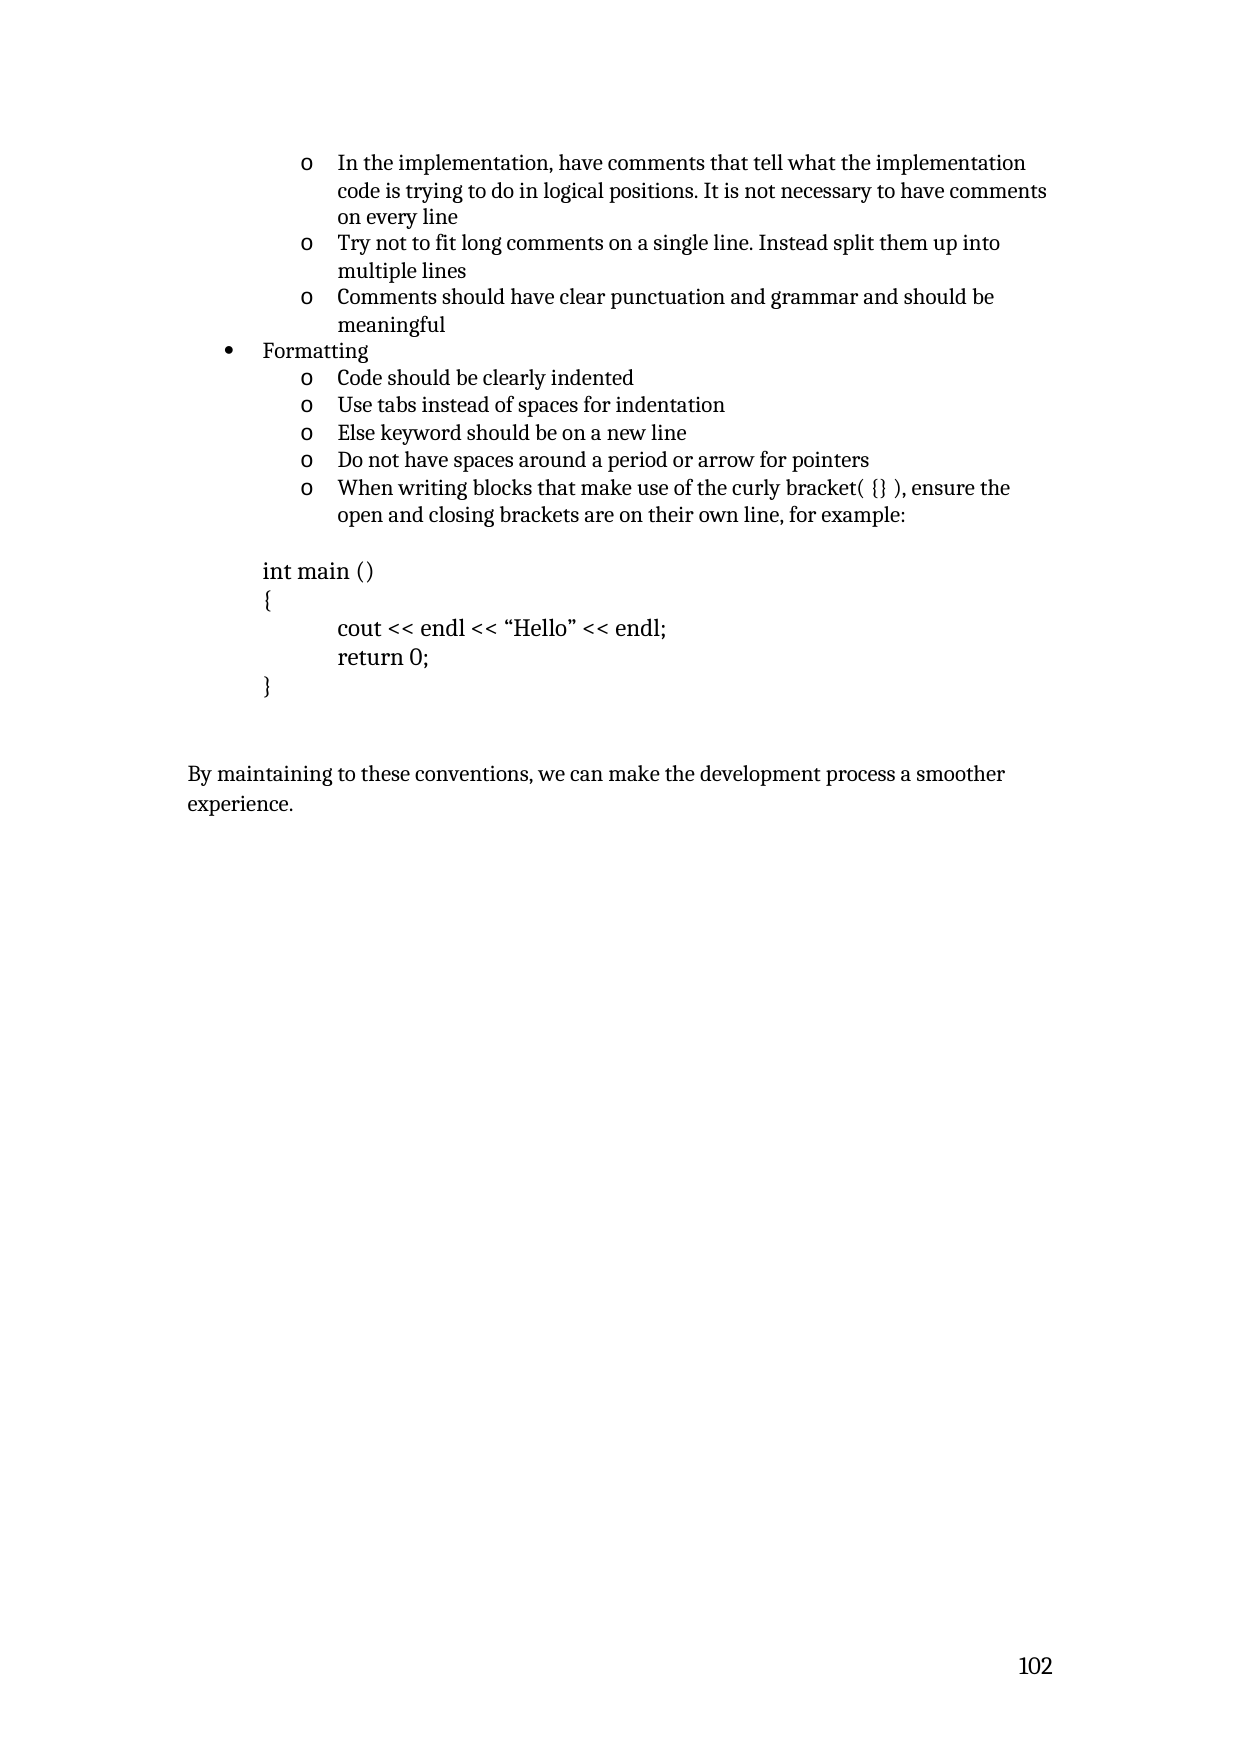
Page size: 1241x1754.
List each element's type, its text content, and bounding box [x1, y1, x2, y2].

list By maintaining to these conventions, we can make the development process a smoother experience. [187, 761, 1053, 818]
list Formatting [225, 338, 1053, 364]
list Do not have spaces around a period or arrow for pointers [300, 447, 1053, 474]
list Comments should have clear punctuation and grammar and should be meaningful [300, 284, 1053, 338]
text int main () [262, 557, 1053, 586]
text return 0; [262, 643, 1053, 672]
text cout << endl << “Hello” << endl; [262, 614, 1053, 643]
list Use tabs instead of spaces for indentation [300, 392, 1053, 419]
list Try not to fit long comments on a single line. Instead split them up into multiple lines [300, 230, 1053, 284]
list Code should be clearly indented [300, 364, 1053, 392]
text { [262, 586, 1053, 614]
text } [262, 672, 1053, 701]
list Else keyword should be on a new line [300, 419, 1053, 447]
list When writing blocks that make use of the curly bracket( {} ), ensure the open and closing brackets are on their own line, for example: [300, 474, 1053, 528]
list In the implementation, have comments that tell what the implementation code is trying to do in logical positions. It is not necessary to have comments on every line [300, 150, 1053, 230]
